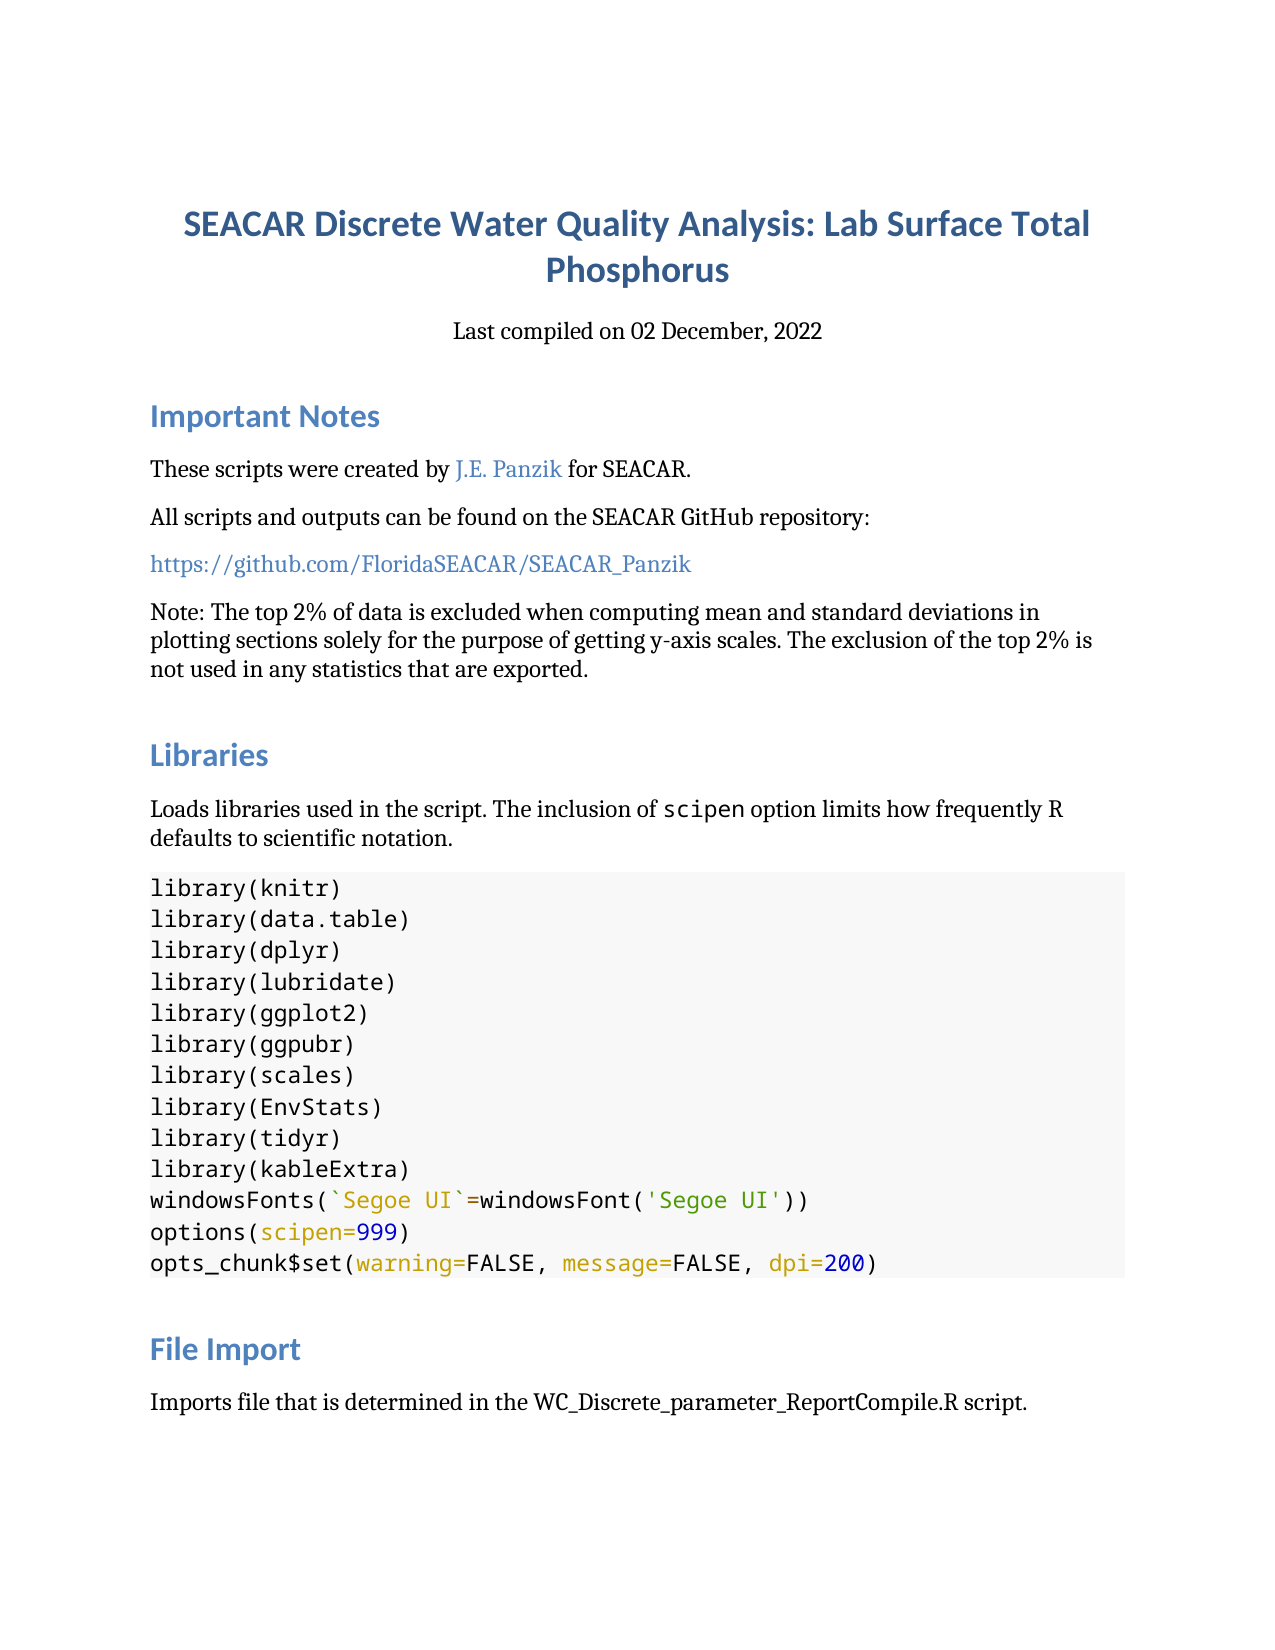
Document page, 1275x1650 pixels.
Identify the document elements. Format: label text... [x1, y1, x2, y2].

subtitle Libraries [150, 734, 1125, 774]
text These scripts were created by J.E. Panzik for SEACAR. [150, 455, 1125, 484]
text library(knitr) library(data.table) library(dplyr) library(lubridate) library(ggplot2) library(ggpubr) library(scales) library(EnvStats) library(tidyr) library(kableExtra) windowsFonts(`Segoe UI`=windowsFont('Segoe UI')) options(scipen=999) opts_chunk$set(warning=FALSE, message=FALSE, dpi=200) [342, 872, 1125, 1278]
subtitle Important Notes [150, 395, 1125, 436]
text Loads libraries used in the script. The inclusion of scipen option limits how frequently R defaults to scientific notation. [150, 793, 1125, 853]
text https://github.com/FloridaSEACAR/SEACAR_Panzik [150, 550, 1125, 579]
text Last compiled on 02 December, 2022 [150, 317, 1125, 345]
text Note: The top 2% of data is excluded when computing mean and standard deviations in plotting sections solely for the purpose of getting y-axis scales. The exclusion of the top 2% is not used in any statistics that are exported. [150, 597, 1125, 684]
subtitle File Import [150, 1328, 1125, 1369]
text All scripts and outputs can be found on the SEACAR GitHub repository: [150, 502, 1125, 531]
title SEACAR Discrete Water Quality Analysis: Lab Surface Total Phosphorus [150, 200, 1125, 292]
text Imports file that is determined in the WC_Discrete_parameter_ReportCompile.R script. [150, 1388, 1125, 1416]
